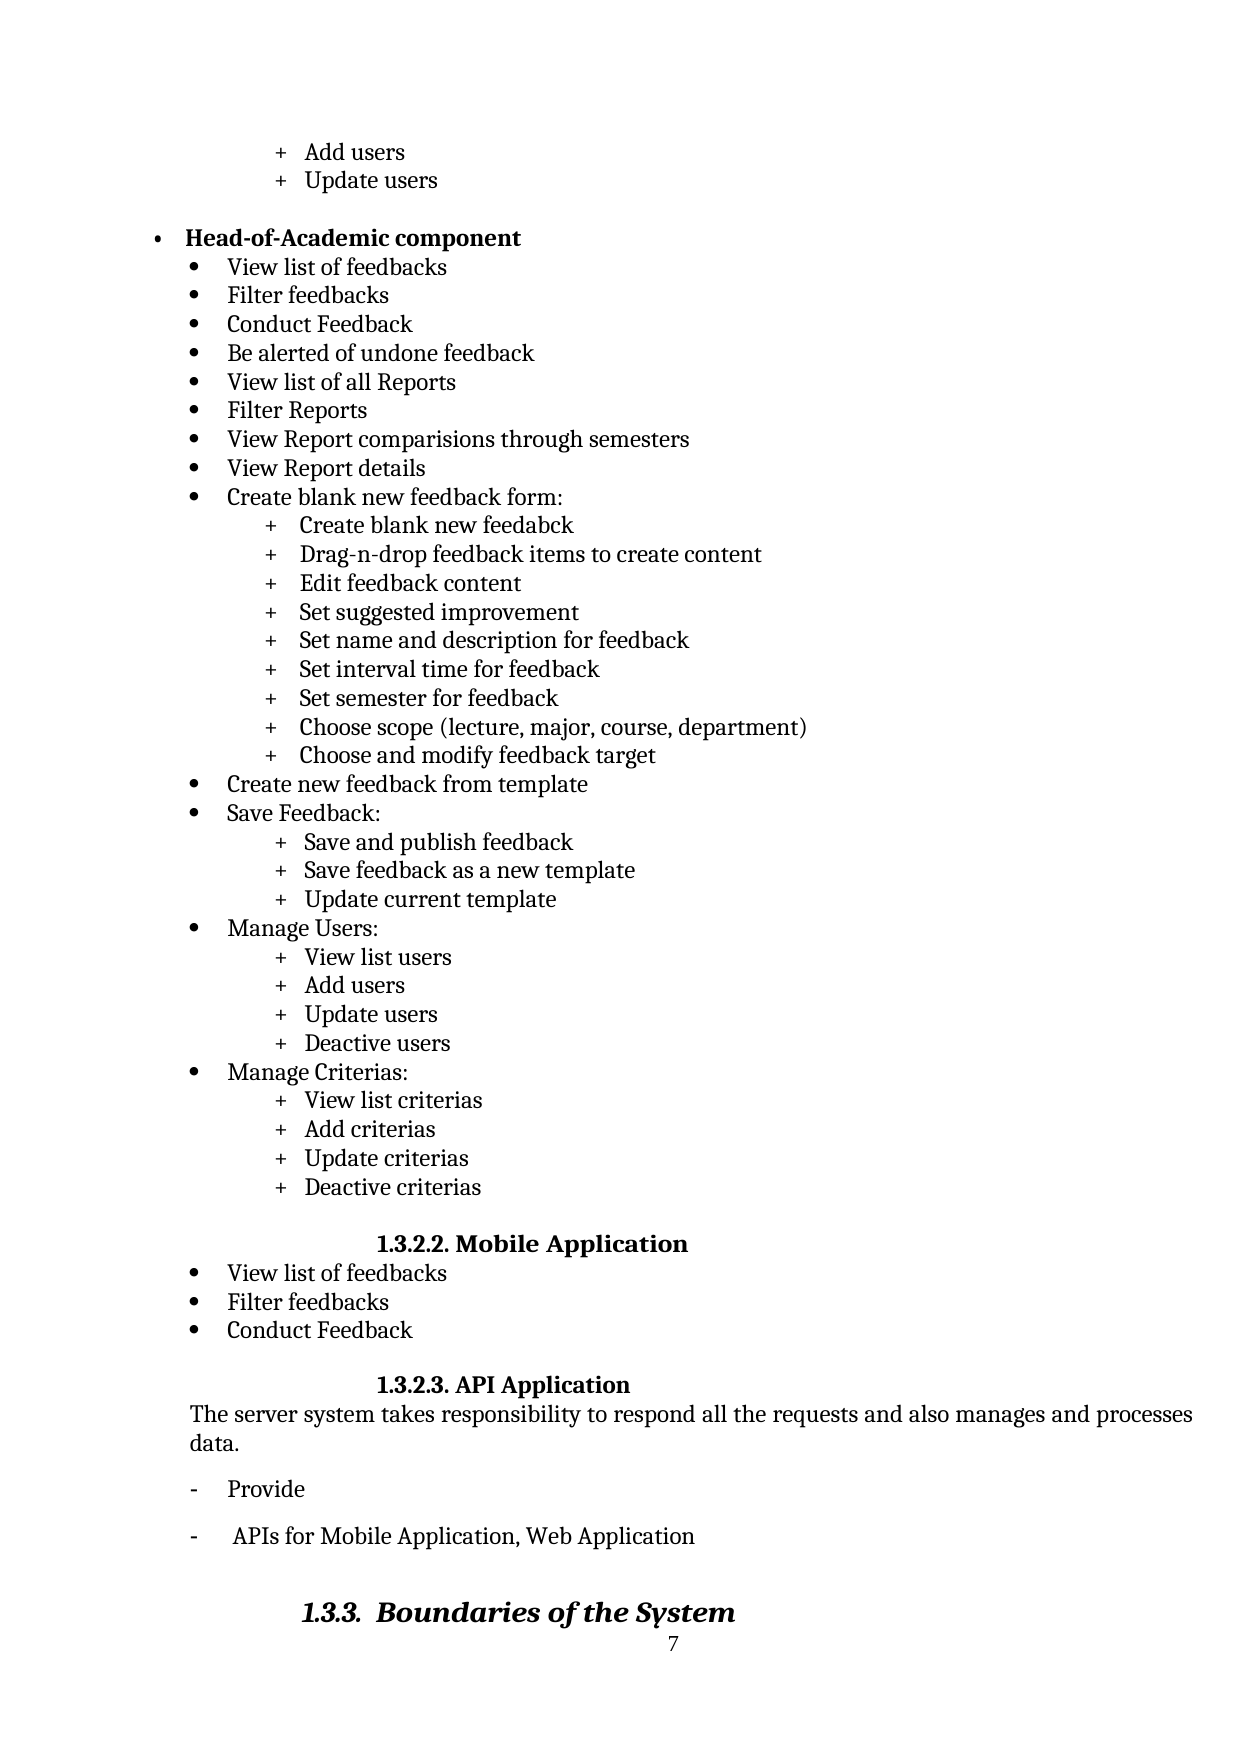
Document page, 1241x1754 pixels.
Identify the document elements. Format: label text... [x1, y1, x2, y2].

list APIs for Mobile Application, Web Application [189, 1521, 1194, 1550]
list Filter Reports [189, 396, 1194, 425]
list View list of feedbacks [189, 252, 1194, 281]
text + Choose scope (lecture, major, course, department) [236, 712, 1194, 741]
list Manage Users: [189, 914, 1160, 942]
subtitle Boundaries of the System [302, 1596, 1194, 1629]
list View Report details [189, 454, 1194, 482]
text + Set name and description for feedback [236, 626, 1194, 655]
list Create new feedback from template [189, 770, 1194, 799]
list + Deactive criterias [274, 1172, 1160, 1201]
list + View list criterias [274, 1086, 1160, 1115]
list View Report comparisions through semesters [189, 425, 1194, 454]
list + Add criterias [274, 1115, 1160, 1144]
text The server system takes responsibility to respond all the requests and also manages and processes data. [189, 1400, 1194, 1458]
list Save Feedback: [189, 799, 1194, 827]
list Provide [189, 1474, 1194, 1504]
subtitle API Application [377, 1371, 1194, 1400]
text + Set semester for feedback [236, 684, 1194, 712]
list Be alerted of undone feedback [189, 339, 1194, 367]
list Manage Criterias: [189, 1057, 1160, 1086]
text + Create blank new feedabck [236, 511, 1194, 540]
text + Set suggested improvement [236, 597, 1194, 626]
list + Update users [274, 166, 1160, 195]
list + Update criterias [274, 1144, 1160, 1172]
list + Update current template [274, 885, 1194, 914]
list Filter feedbacks [189, 281, 1194, 310]
text + Edit feedback content [236, 569, 1194, 597]
text + Drag-n-drop feedback items to create content [236, 540, 1194, 569]
subtitle Mobile Application [377, 1230, 1194, 1259]
list View list of feedbacks [189, 1259, 1194, 1287]
list View list of all Reports [189, 367, 1194, 396]
list Filter feedbacks [189, 1287, 1194, 1316]
list + Add users [274, 137, 1160, 166]
list + Add users [274, 971, 1160, 1000]
list + Save feedback as a new template [274, 856, 1194, 885]
text • Head-of-Academic component [152, 224, 1194, 252]
list Create blank new feedback form: [189, 482, 1194, 511]
list + Update users [274, 1000, 1160, 1029]
list Conduct Feedback [189, 1316, 1160, 1345]
list + View list users [274, 942, 1160, 971]
list + Save and publish feedback [274, 827, 1194, 856]
list + Deactive users [274, 1029, 1160, 1057]
text + Set interval time for feedback [236, 655, 1194, 684]
list Conduct Feedback [189, 310, 1160, 339]
text + Choose and modify feedback target [236, 741, 1194, 770]
